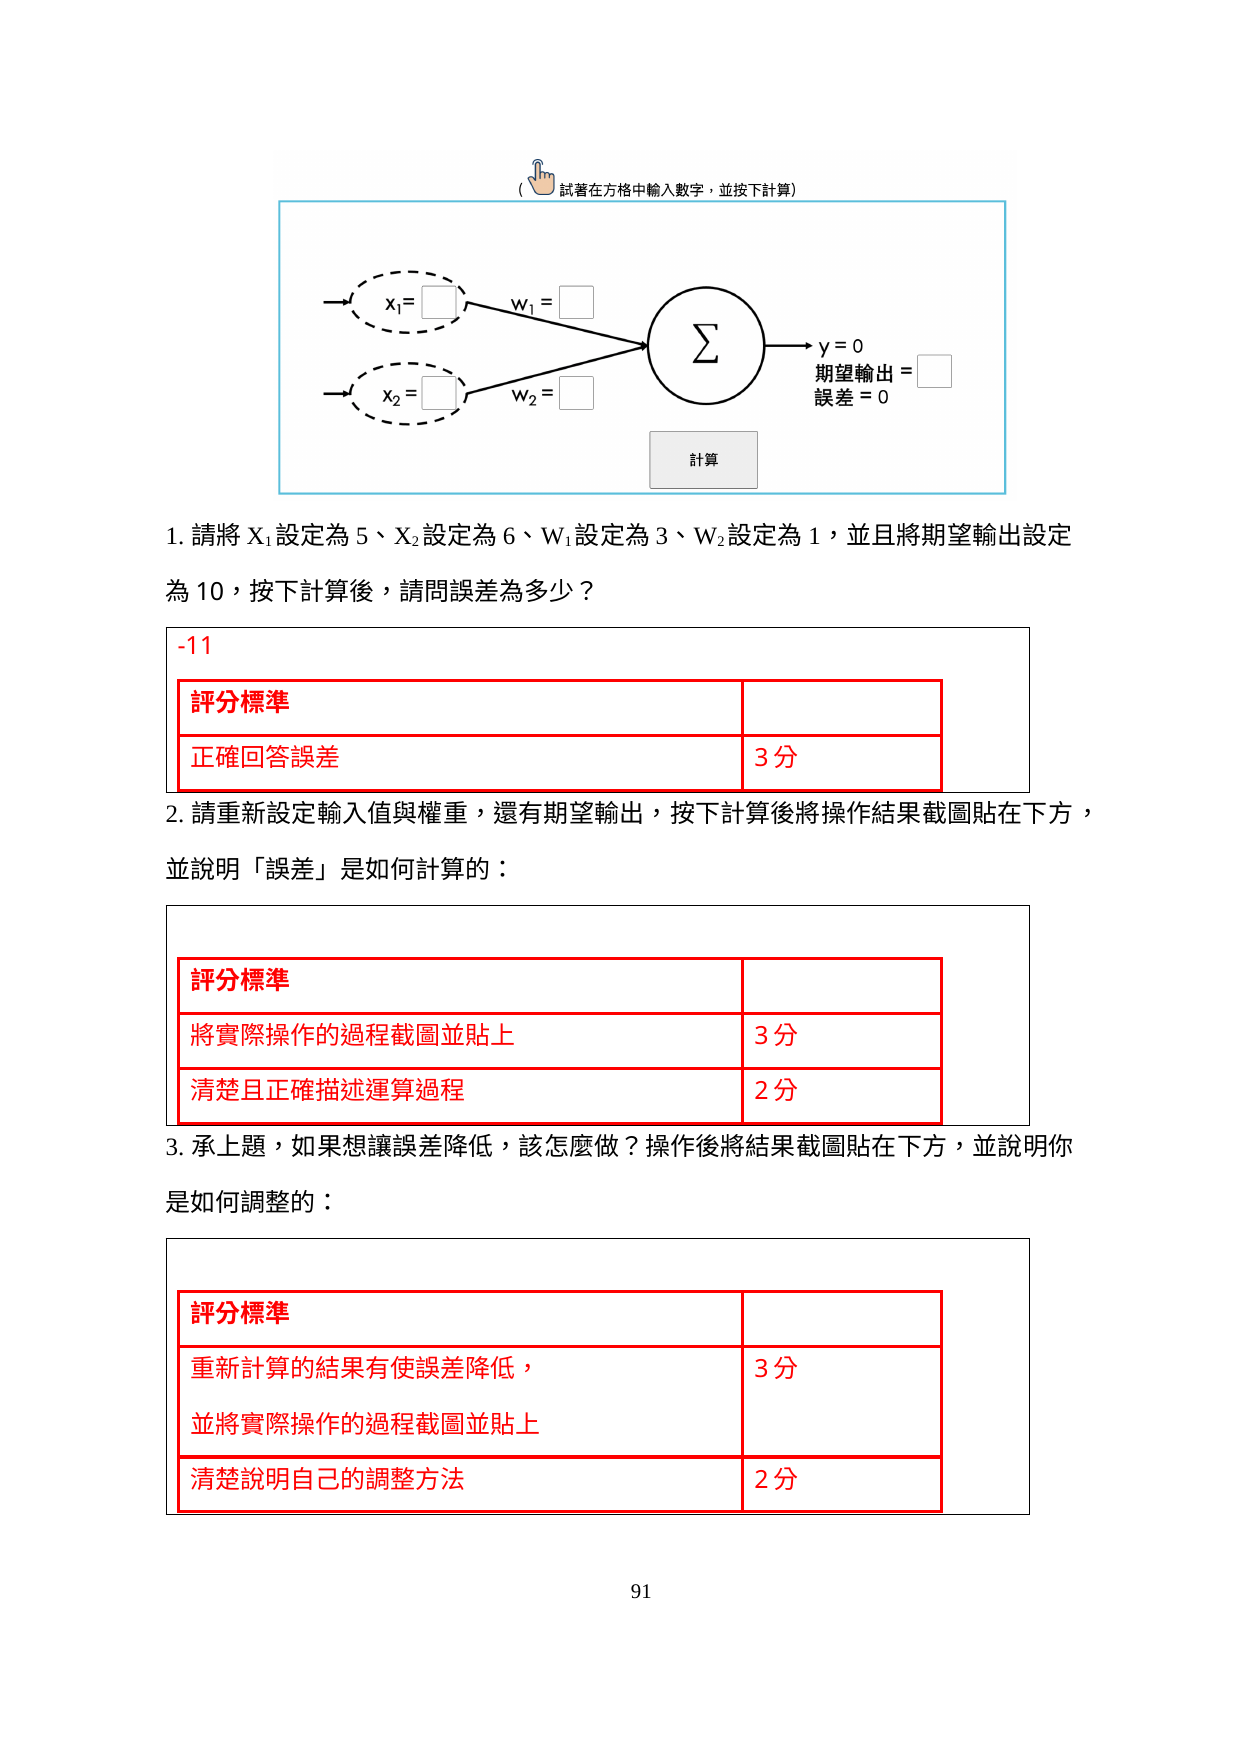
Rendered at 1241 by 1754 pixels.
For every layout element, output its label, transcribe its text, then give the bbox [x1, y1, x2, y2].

picture [273, 150, 1017, 501]
text 3. 承上題，如果想讓誤差降低，該怎麼做？操作後將結果截圖貼在下方，並說明你是如何調整的： [165, 1126, 1075, 1220]
table_header [167, 906, 1029, 1125]
text 2. 請重新設定輸入值與權重，還有期望輸出，按下計算後將操作結果截圖貼在下方，並說明「誤差」是如何計算的： [165, 793, 1075, 887]
text 1. 請將X1設定為5、X2設定為6、W1設定為3、W2設定為1，並且將期望輸出設定為10，按下計算後，請問誤差為多少？ [165, 515, 1075, 609]
table_header [167, 1239, 1029, 1513]
table_header -11 [167, 628, 1029, 792]
